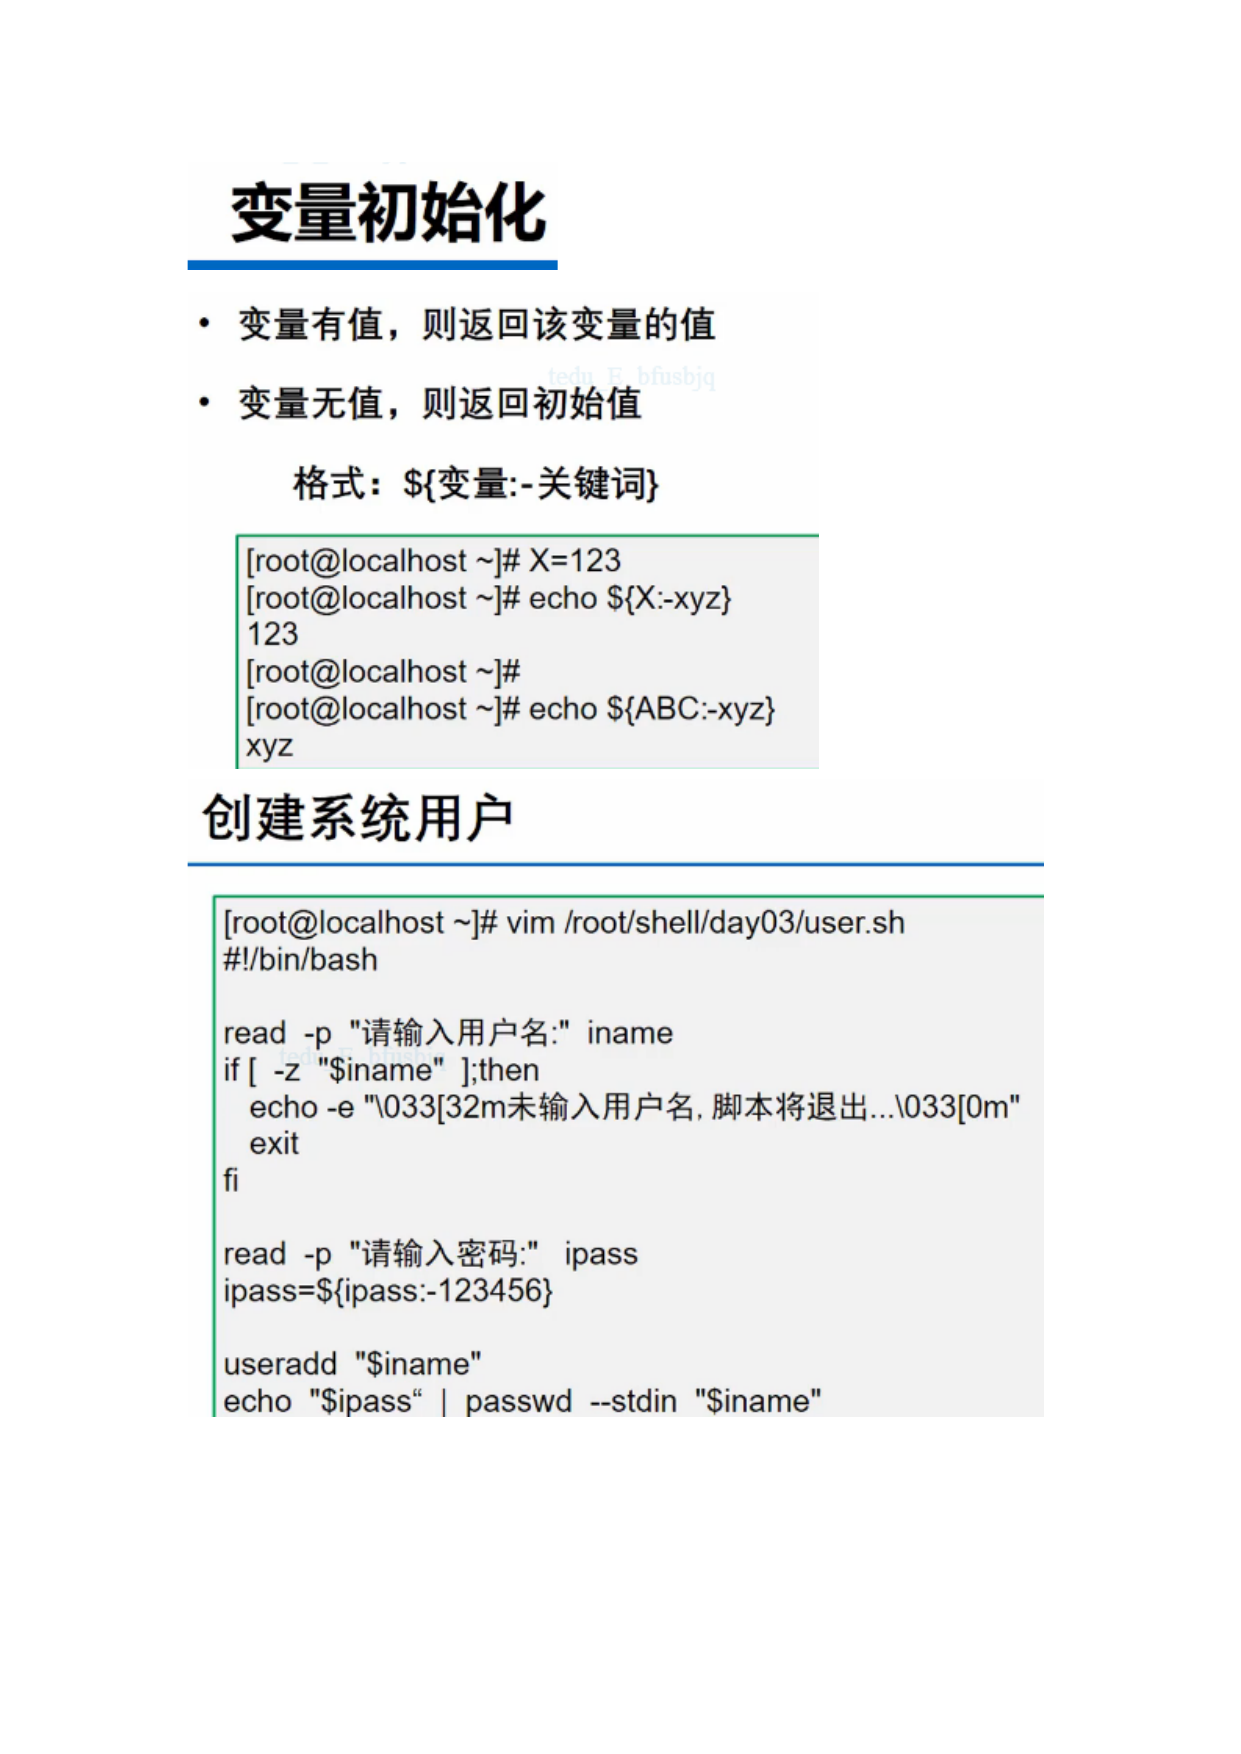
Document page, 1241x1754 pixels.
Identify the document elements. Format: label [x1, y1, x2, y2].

picture [187, 292, 819, 769]
picture [187, 162, 558, 270]
picture [187, 779, 1044, 1417]
